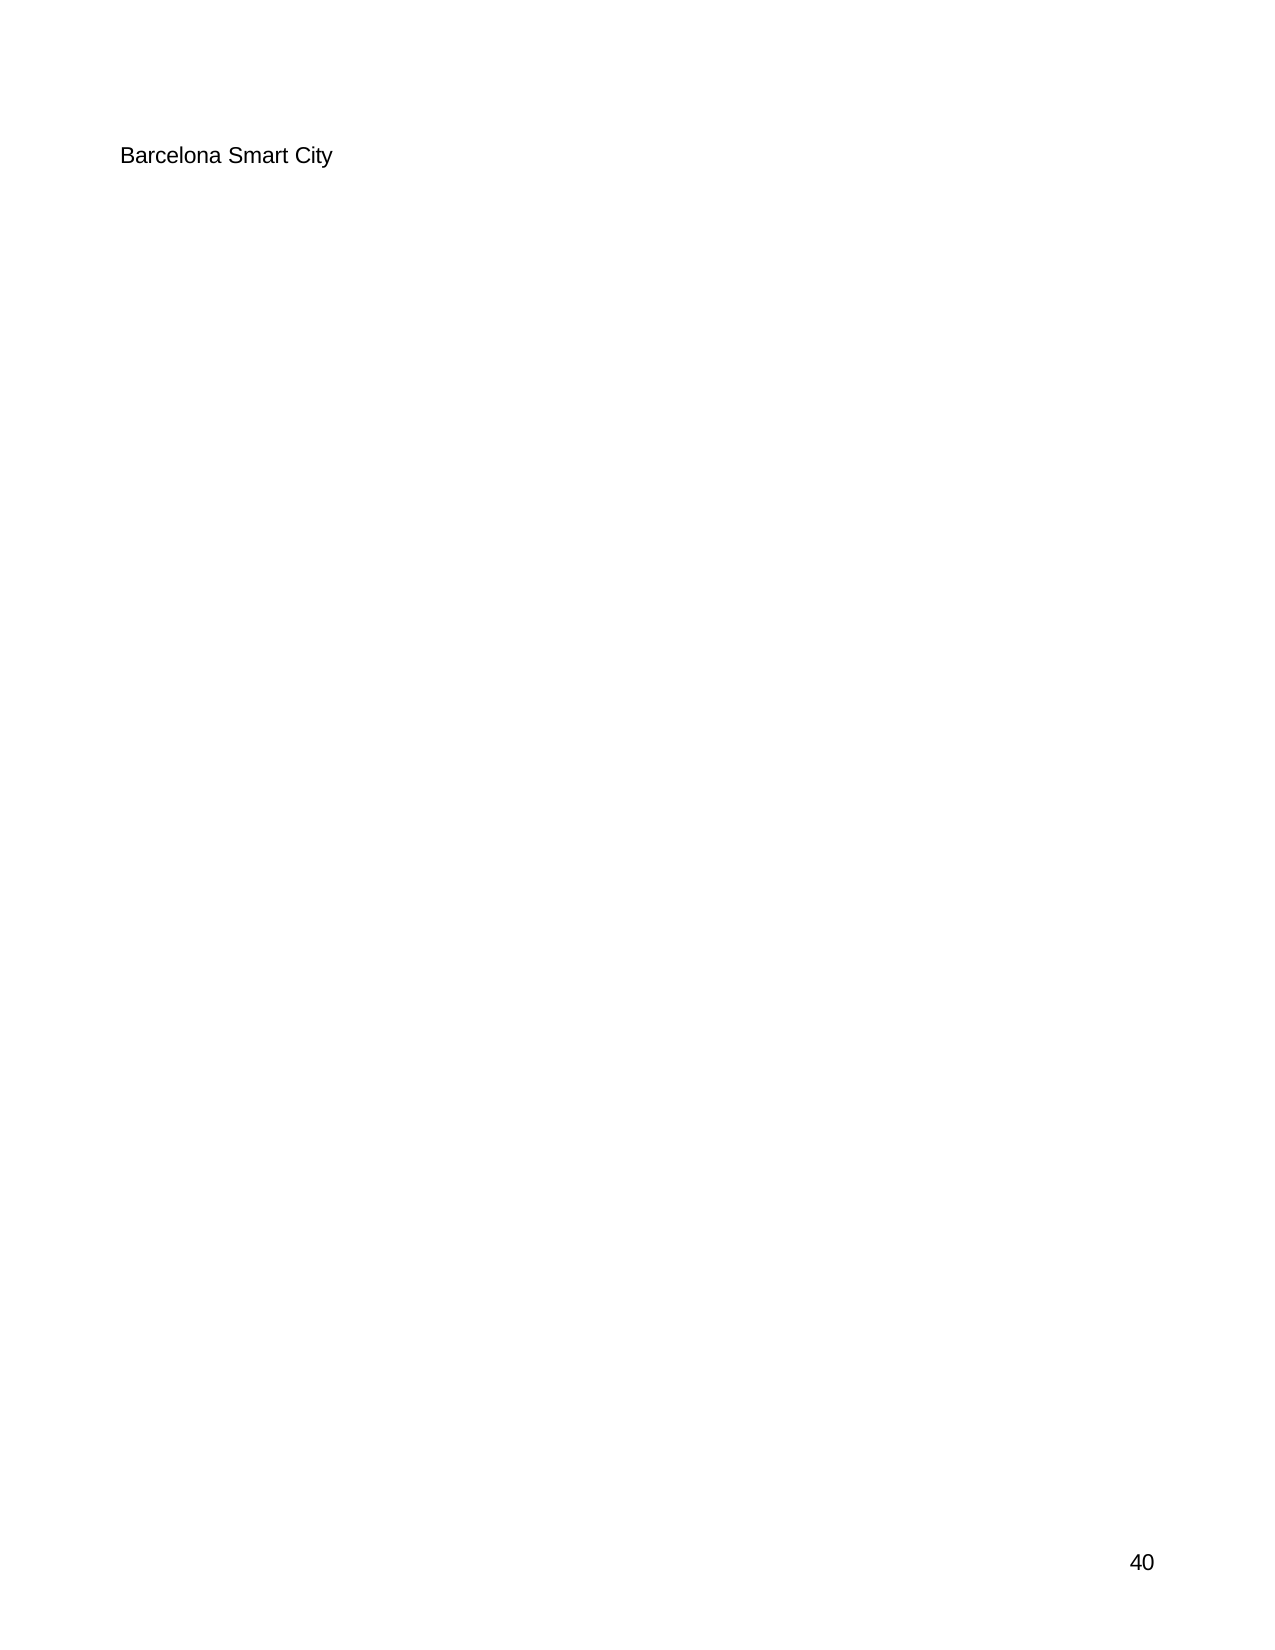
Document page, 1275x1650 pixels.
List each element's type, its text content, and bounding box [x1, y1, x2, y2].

text Barcelona Smart City [120, 142, 1275, 168]
